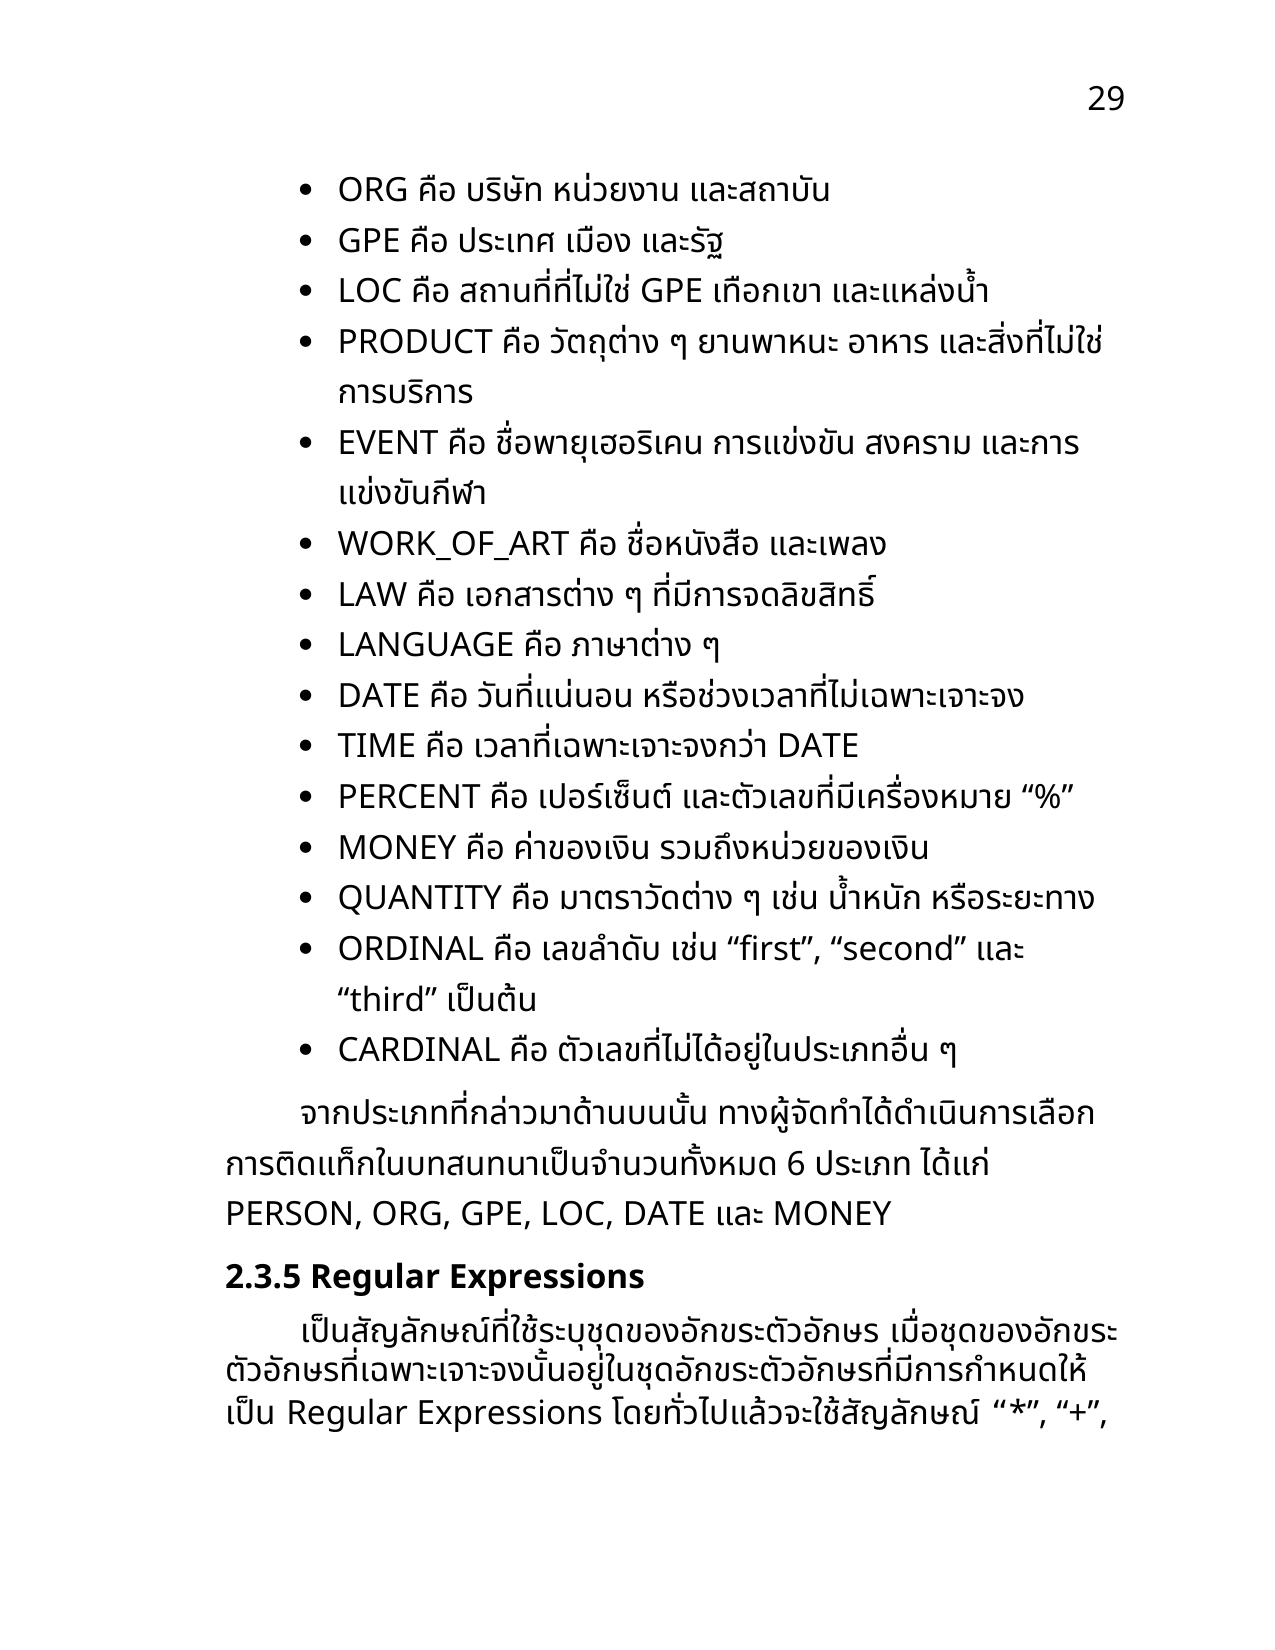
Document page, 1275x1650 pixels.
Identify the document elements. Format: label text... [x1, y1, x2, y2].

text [225, 1311, 1125, 1434]
list EVENT คือ ชื่อพายุเฮอริเคน การแข่งขัน สงคราม และการแข่งขันกีฬา [300, 419, 1125, 520]
list CARDINAL คือ ตัวเลขที่ไม่ได้อยู่ในประเภทอื่น ๆ [300, 1026, 1125, 1077]
list LOC คือ สถานที่ที่ไม่ใช่ GPE เทือกเขา และแหล่งน้ำ [300, 267, 1125, 318]
list TIME คือ เวลาที่เฉพาะเจาะจงกว่า DATE [300, 722, 1125, 773]
list PERCENT คือ เปอร์เซ็นต์ และตัวเลขที่มีเครื่องหมาย “%” [300, 773, 1125, 823]
subtitle Regular Expressions [225, 1253, 1125, 1299]
list DATE คือ วันที่แน่นอน หรือช่วงเวลาที่ไม่เฉพาะเจาะจง [300, 672, 1125, 722]
list QUANTITY คือ มาตราวัดต่าง ๆ เช่น น้ำหนัก หรือระยะทาง [300, 874, 1125, 925]
list LANGUAGE คือ ภาษาต่าง ๆ [300, 621, 1125, 672]
list ORDINAL คือ เลขลำดับ เช่น “first”, “second” และ “third” เป็นต้น [300, 925, 1125, 1026]
list PRODUCT คือ วัตถุต่าง ๆ ยานพาหนะ อาหาร และสิ่งที่ไม่ใช่การบริการ [300, 318, 1125, 419]
list ORG คือ บริษัท หน่วยงาน และสถาบัน [300, 166, 1125, 216]
list WORK_OF_ART คือ ชื่อหนังสือ และเพลง [300, 520, 1125, 570]
text จากประเภทที่กล่าวมาด้านบนนั้น ทางผู้จัดทำได้ดำเนินการเลือกการติดแท็กในบทสนทนาเป็นจำนวนทั้งหมด 6 ประเภท ได้แก่ PERSON, ORG, GPE, LOC, DATE และ MONEY [225, 1089, 1125, 1241]
list GPE คือ ประเทศ เมือง และรัฐ [300, 216, 1125, 267]
list LAW คือ เอกสารต่าง ๆ ที่มีการจดลิขสิทธิ์ [300, 570, 1125, 621]
list MONEY คือ ค่าของเงิน รวมถึงหน่วยของเงิน [300, 823, 1125, 874]
